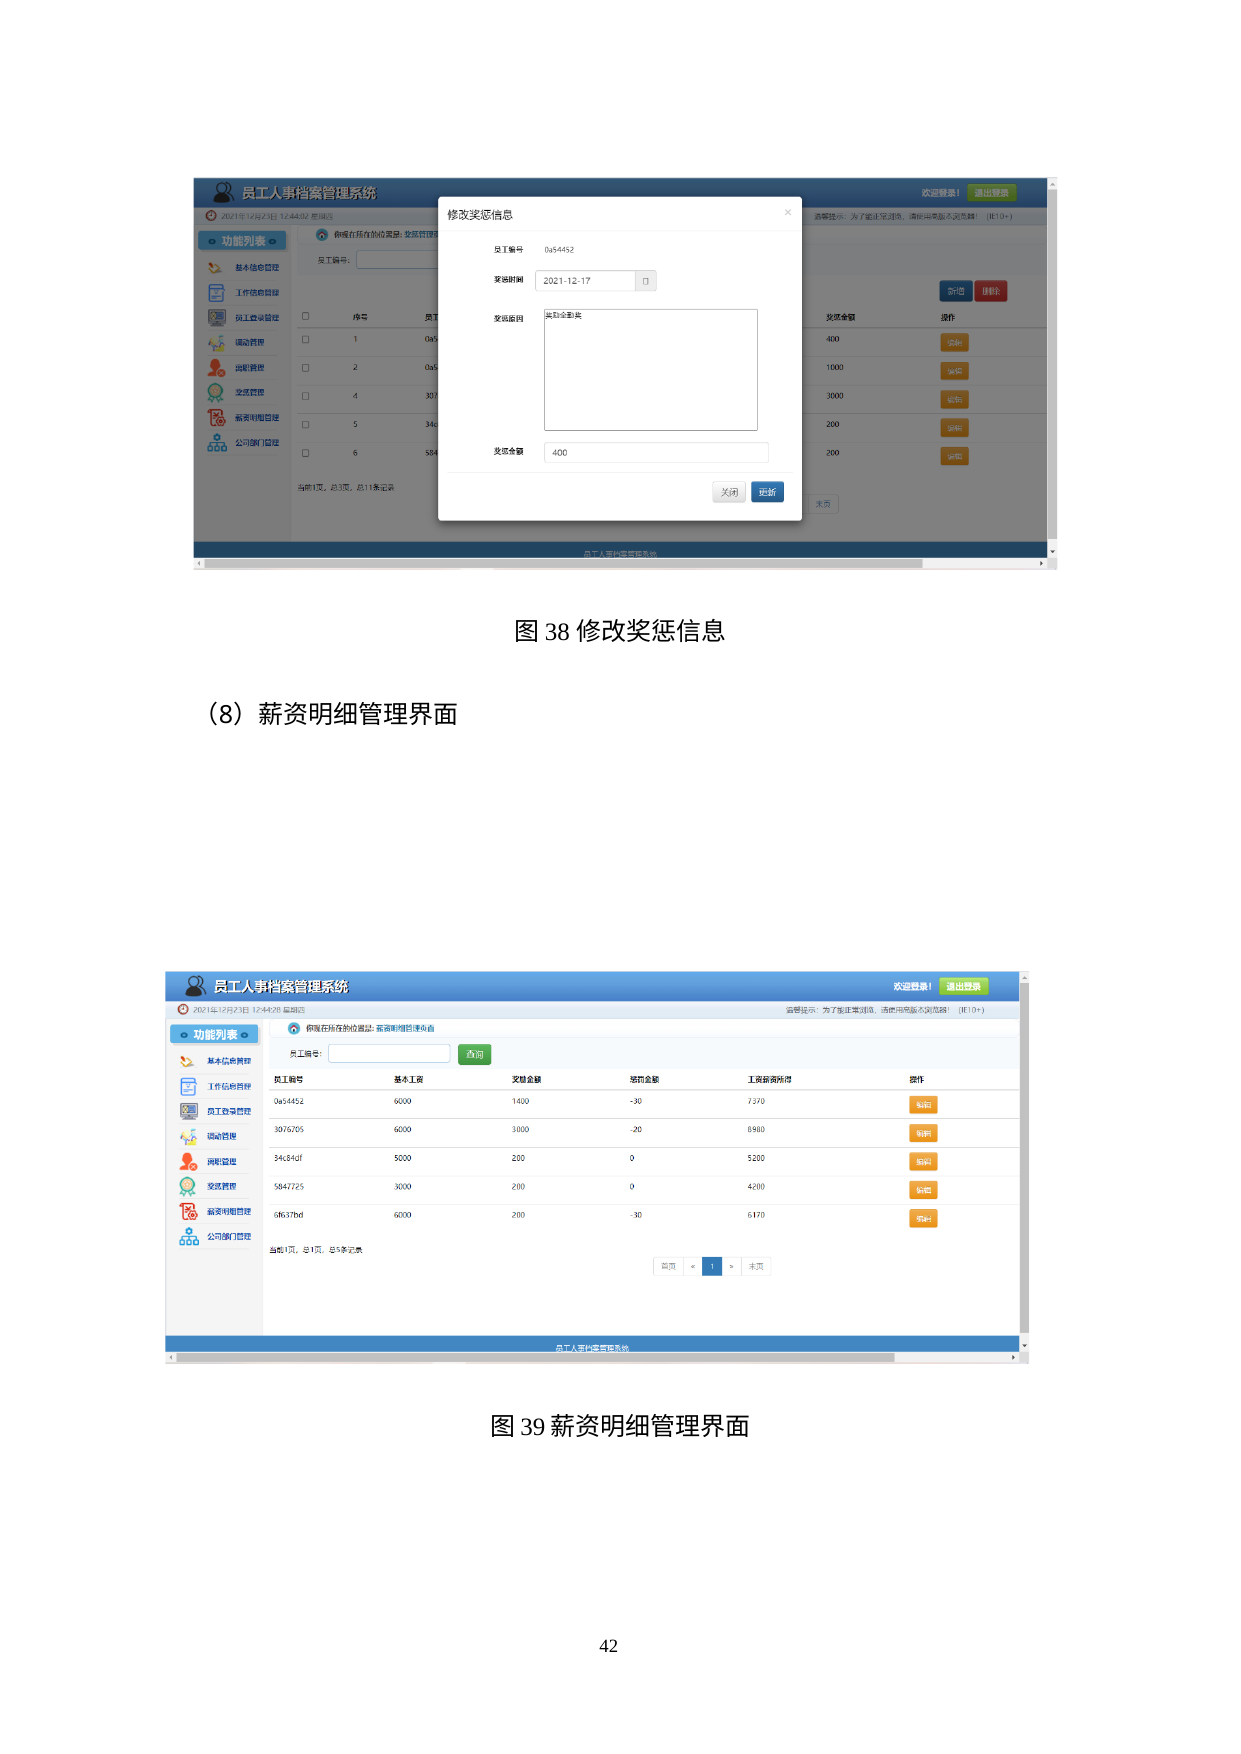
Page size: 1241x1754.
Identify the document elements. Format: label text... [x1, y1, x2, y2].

picture [193, 177, 1058, 570]
text 图39薪资明细管理界面 [165, 1392, 1075, 1457]
text 图38 修改奖惩信息 [165, 597, 1075, 662]
picture [165, 971, 1030, 1364]
